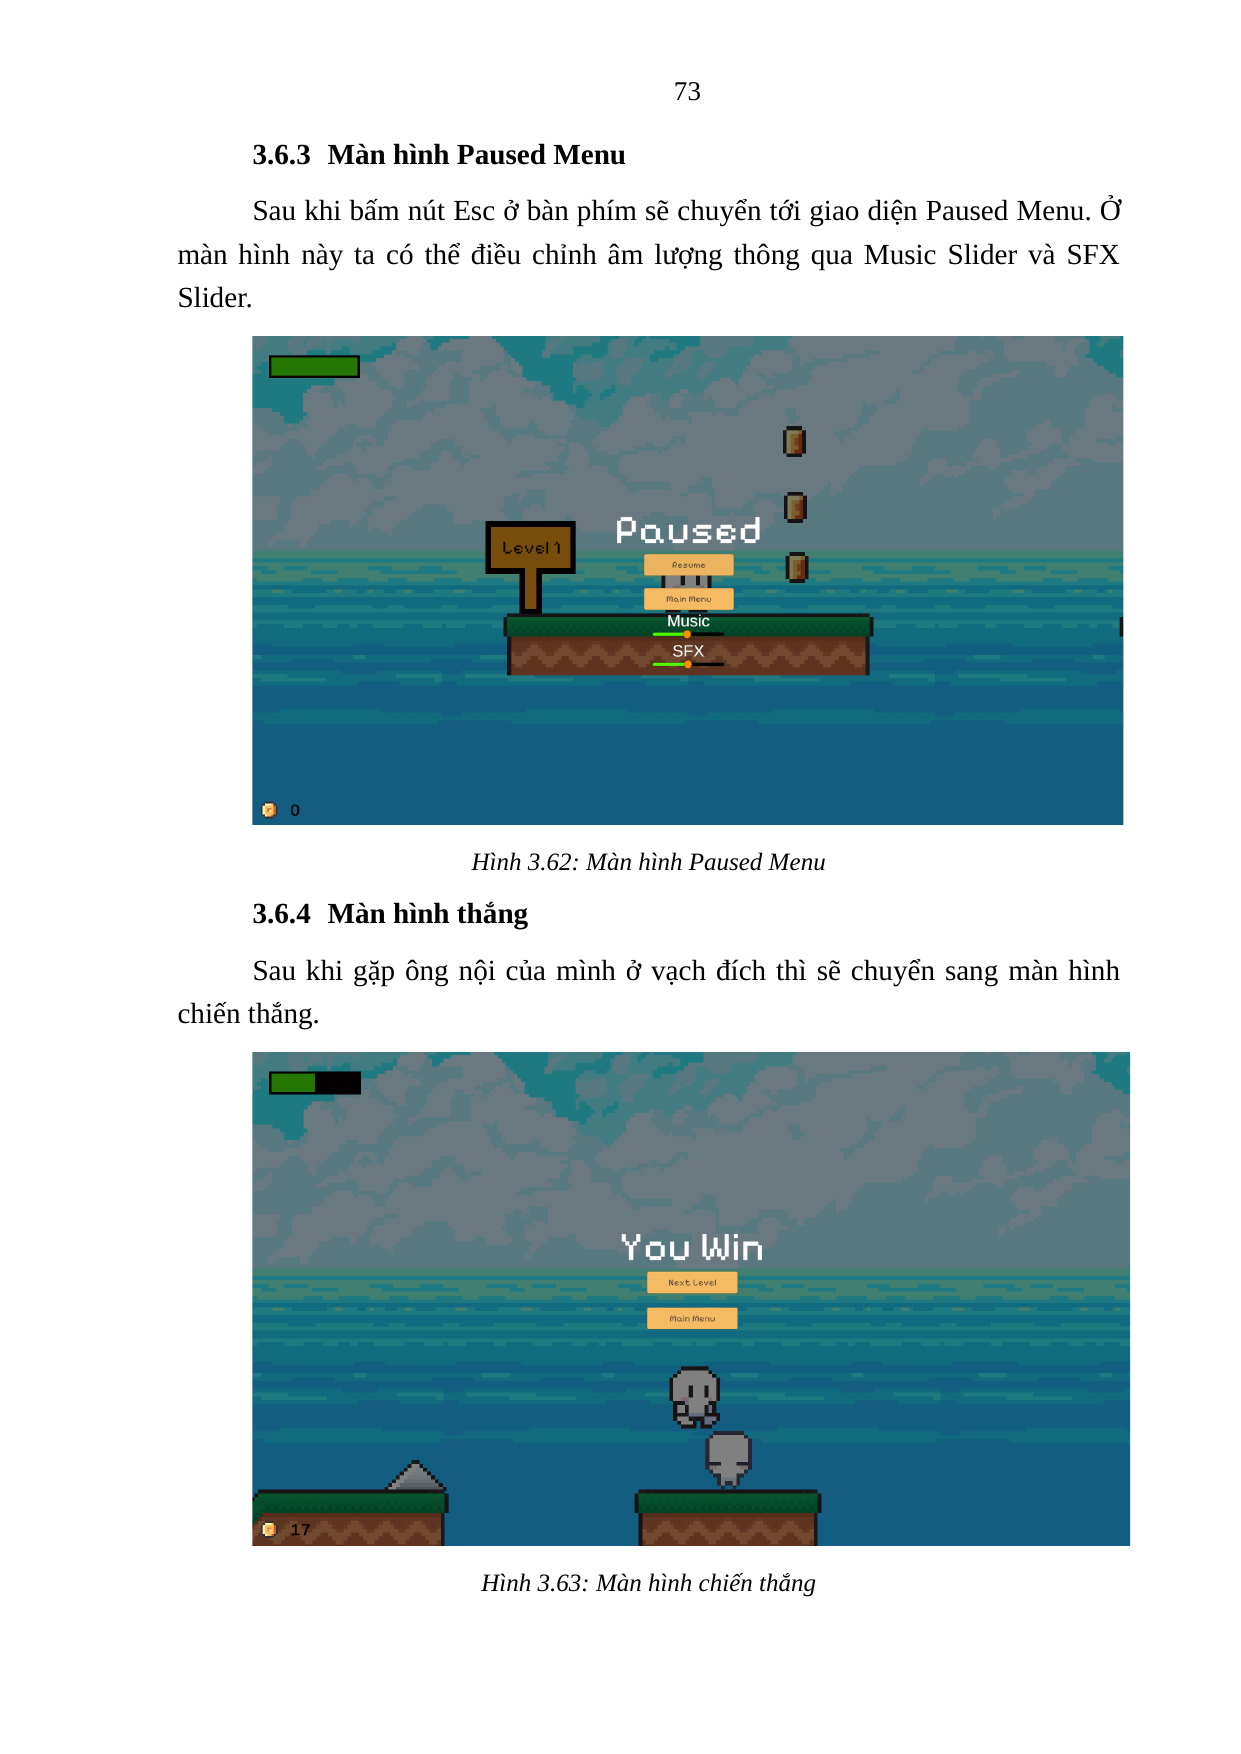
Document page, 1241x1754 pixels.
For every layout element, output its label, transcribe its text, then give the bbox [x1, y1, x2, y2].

picture [252, 1052, 1131, 1546]
text Sau khi gặp ông nội của mình ở vạch đích thì sẽ chuyển sang màn hình chiến thắng. [177, 953, 1122, 1030]
text Sau khi bấm nút Esc ở bàn phím sẽ chuyển tới giao diện Paused Menu. Ở màn hình này ta có thể điều chỉnh âm lượng thông qua Music Slider và SFX Slider. [177, 193, 1122, 314]
picture [252, 336, 1124, 825]
subtitle Màn hình Paused Menu [252, 137, 1122, 171]
subtitle Màn hình thắng [252, 897, 1122, 930]
